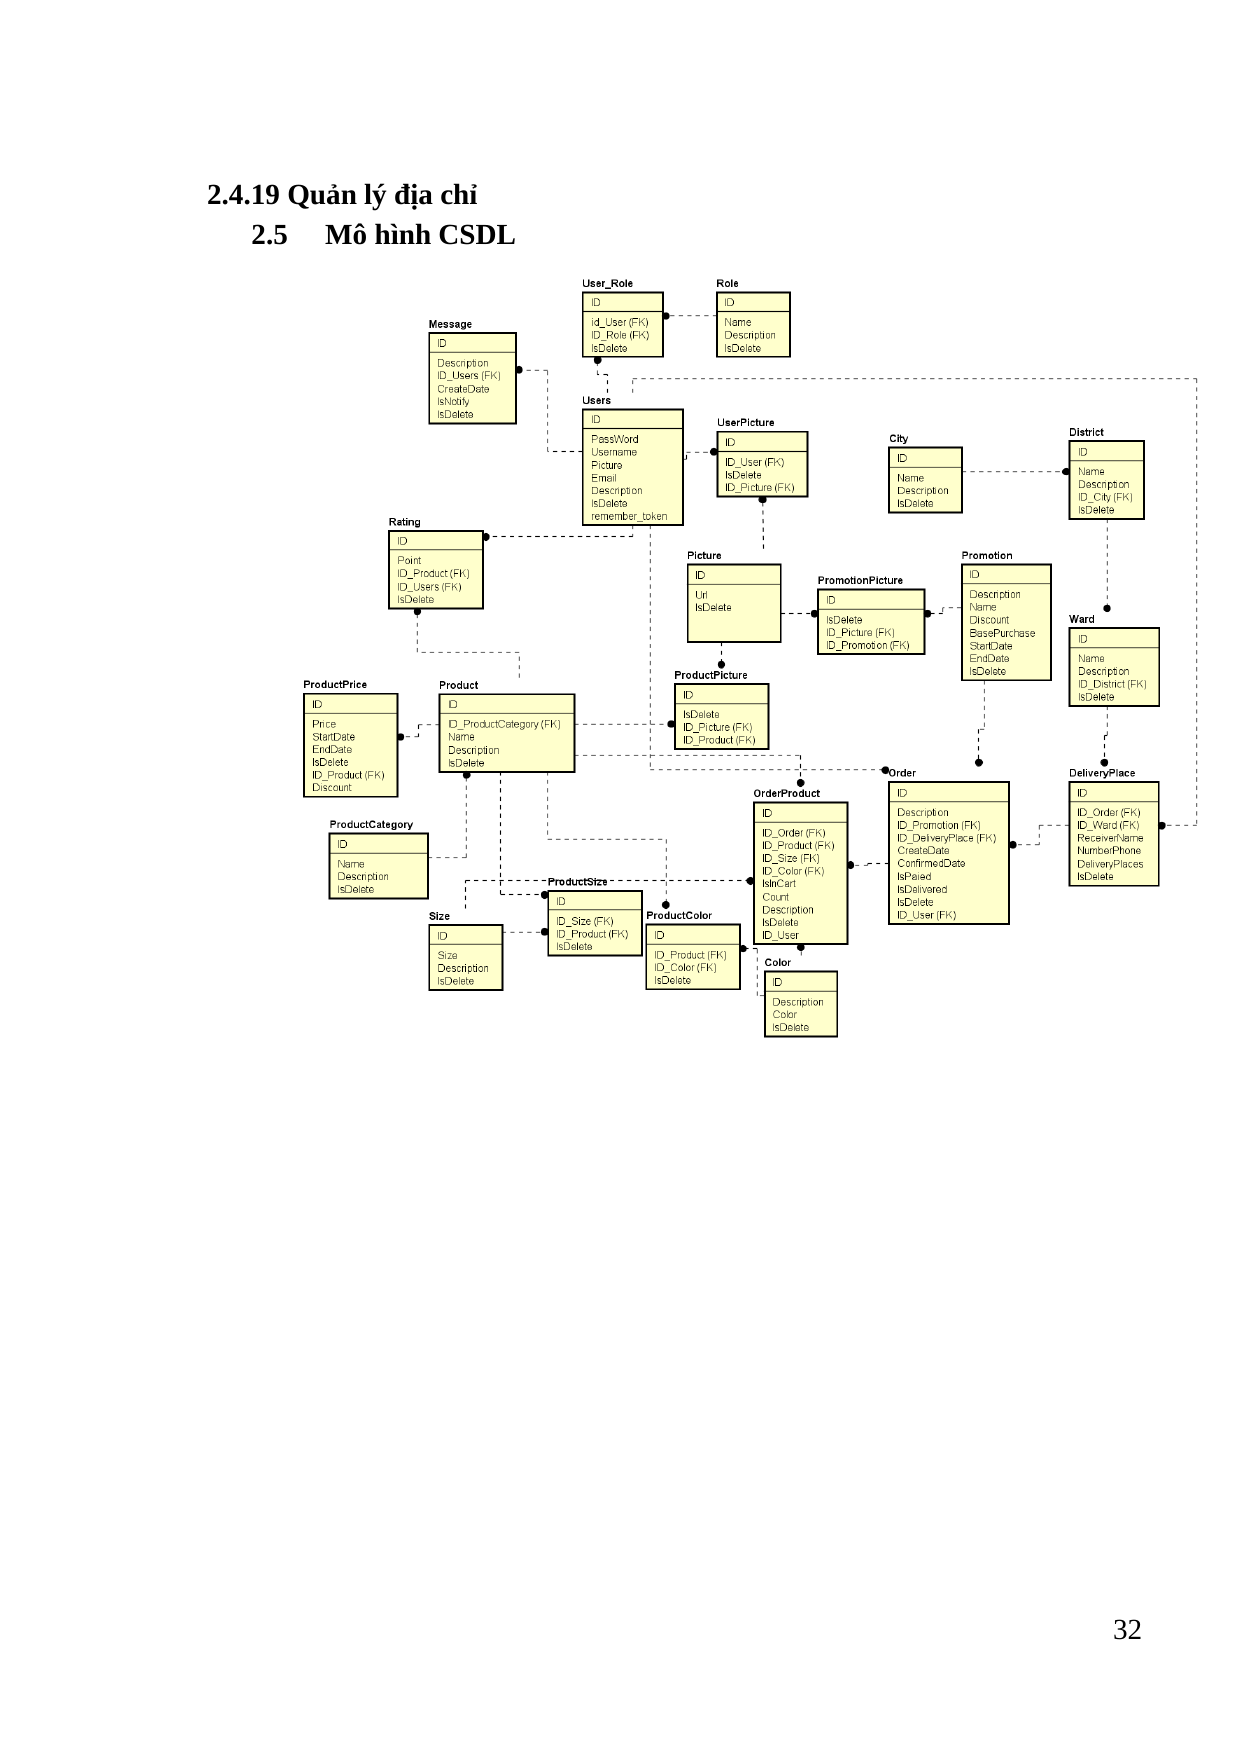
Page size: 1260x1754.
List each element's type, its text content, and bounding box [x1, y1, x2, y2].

picture [295, 267, 1230, 1044]
subtitle 2.4.19 Quản lý địa chỉ [207, 177, 1142, 211]
list Mô hình CSDL [251, 217, 1112, 251]
